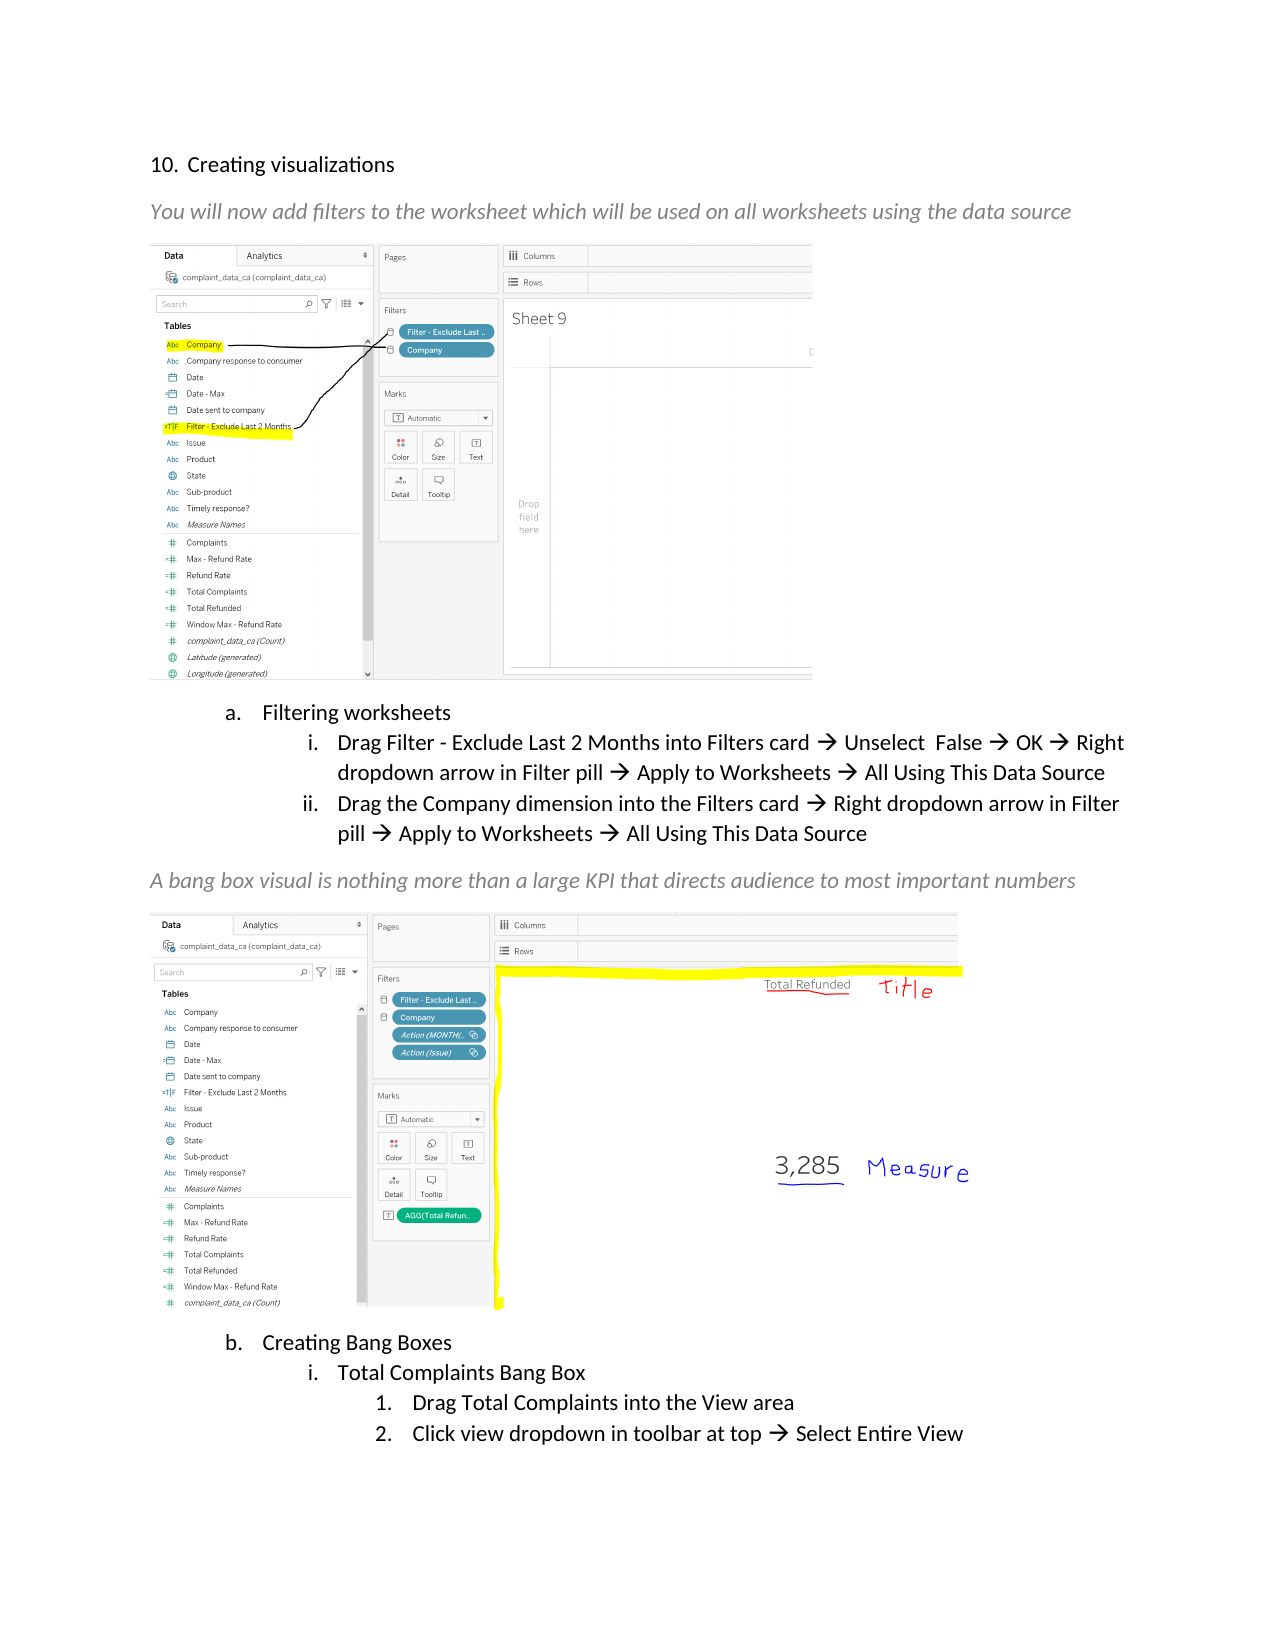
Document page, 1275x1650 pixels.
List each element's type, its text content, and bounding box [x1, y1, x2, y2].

picture [150, 912, 969, 1310]
list Creating visualizations [150, 150, 1125, 178]
list Filtering worksheets [225, 698, 1125, 726]
text A bang box visual is nothing more than a large KPI that directs audience to most important numbers [150, 866, 1125, 894]
list Drag Total Complaints into the View area [375, 1388, 1125, 1417]
list Total Complaints Bang Box [319, 1358, 1125, 1386]
list Creating Bang Boxes [225, 1328, 1125, 1356]
list Drag the Company dimension into the Filters card Right dropdown arrow in Filter pill Apply to Worksheets All Using This Data Source [319, 789, 1125, 847]
list Click view dropdown in toolbar at top Select Entire View [375, 1419, 1125, 1447]
picture [150, 243, 813, 680]
list Drag Filter - Exclude Last 2 Months into Filters card Unselect False OK Right dropdown arrow in Filter pill Apply to Worksheets All Using This Data Source [319, 728, 1125, 786]
text You will now add filters to the worksheet which will be used on all worksheets using the data source [150, 197, 1125, 225]
